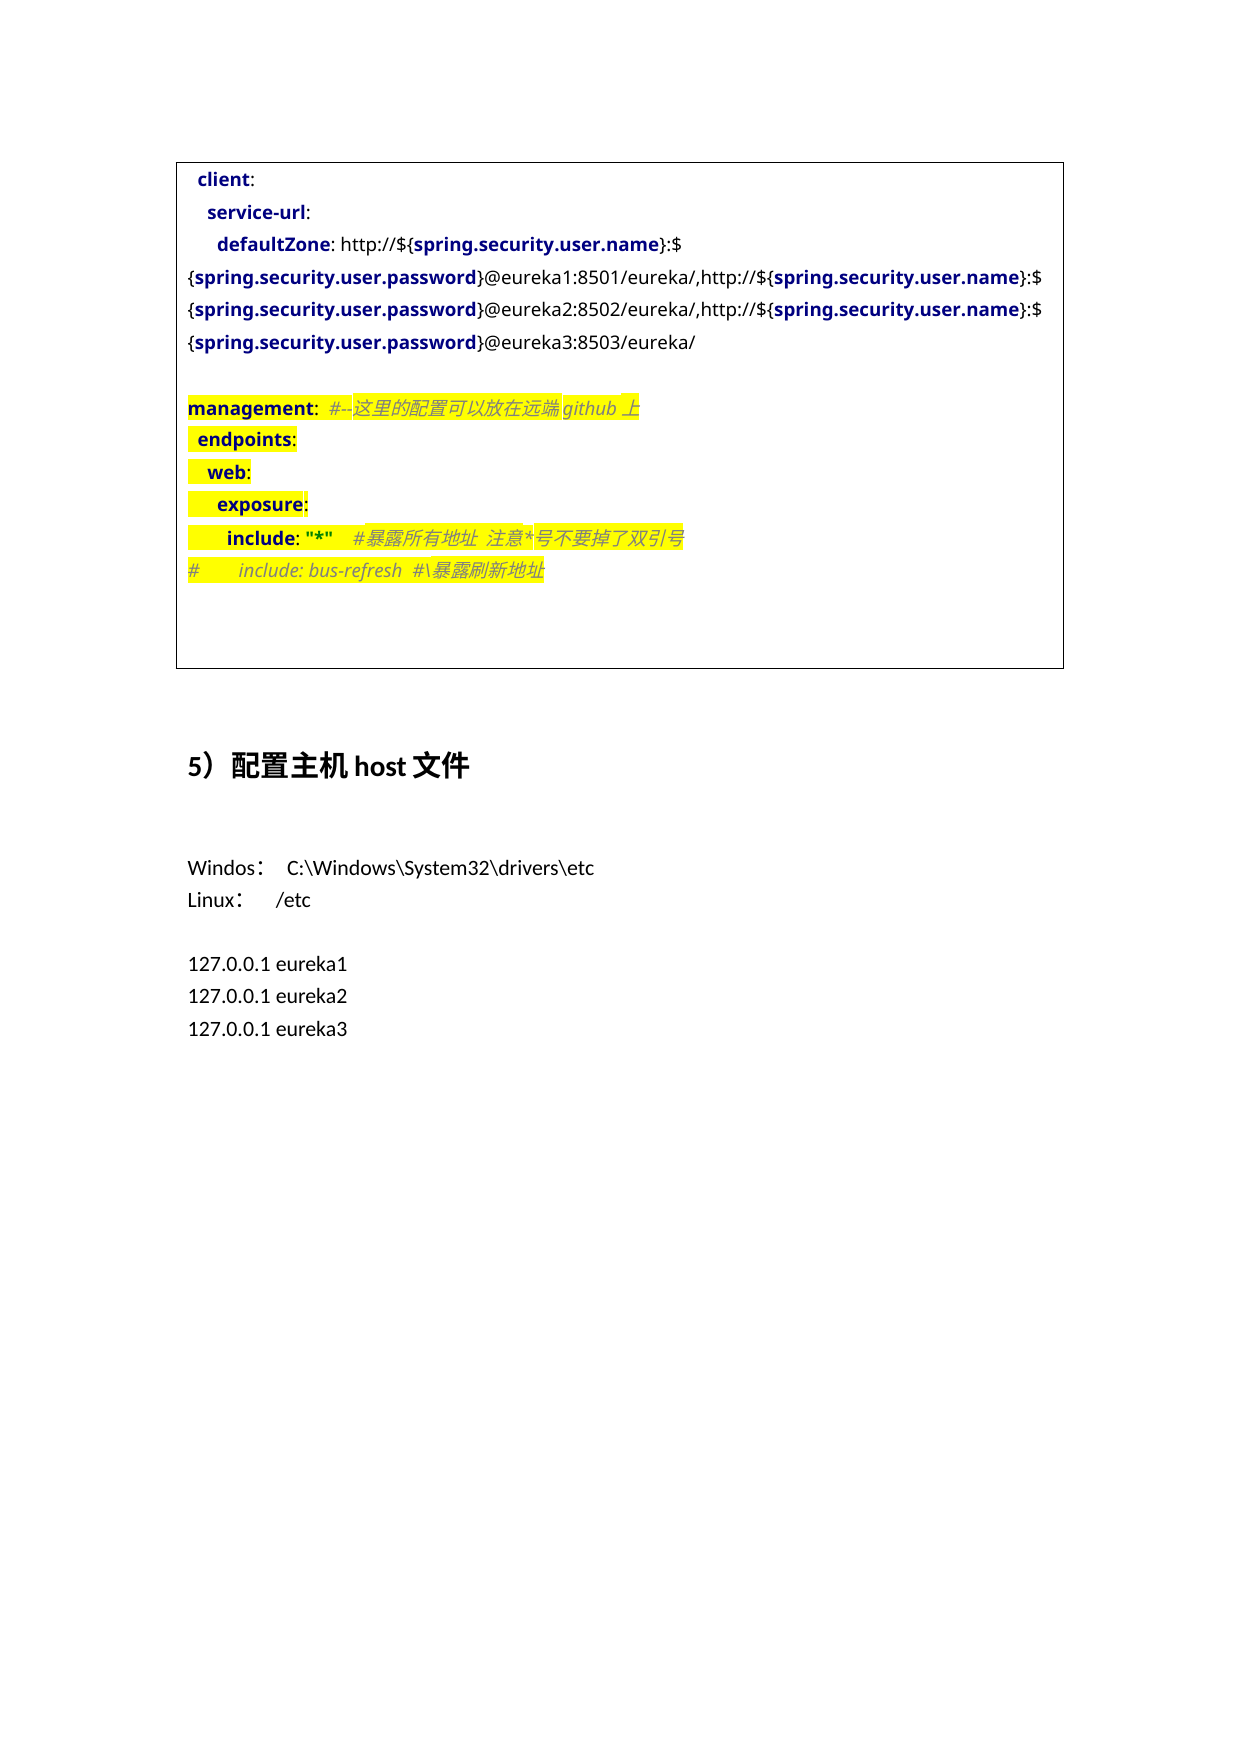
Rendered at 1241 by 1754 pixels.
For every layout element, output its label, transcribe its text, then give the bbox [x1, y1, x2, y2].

text Windos： C:\Windows\System32\drivers\etc [187, 849, 1053, 882]
text 127.0.0.1 eureka2 [187, 979, 1053, 1012]
text 127.0.0.1 eureka3 [187, 1012, 1053, 1044]
text 127.0.0.1 eureka1 [187, 947, 1053, 979]
text Linux： /etc [187, 882, 1053, 914]
subtitle 5）配置主机host文件 [187, 731, 1053, 796]
